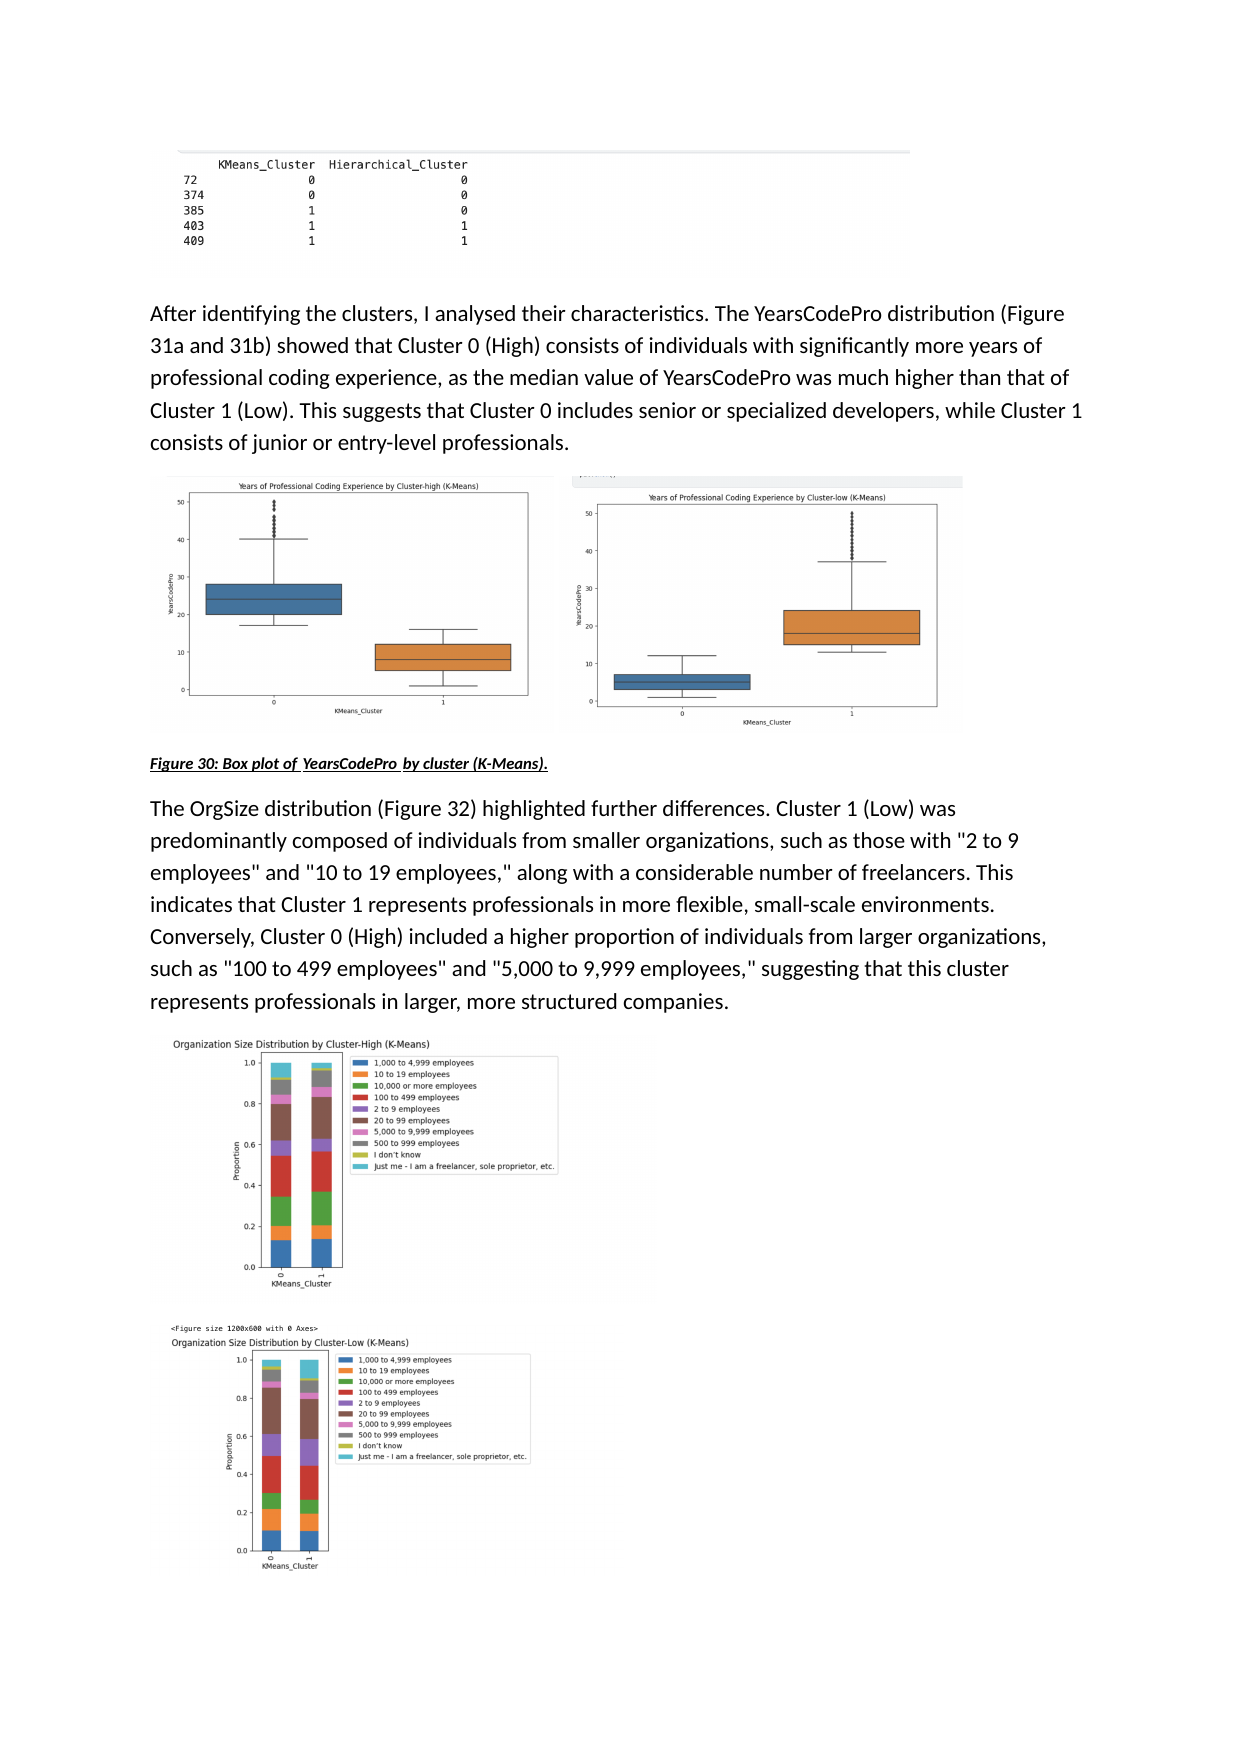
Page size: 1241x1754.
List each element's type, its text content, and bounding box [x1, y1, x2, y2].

picture [150, 1325, 624, 1576]
text Figure 30: Box plot of YearsCodePro by cluster (K-Means). [150, 754, 1090, 774]
picture [150, 1035, 657, 1304]
picture [150, 476, 554, 733]
picture [150, 150, 910, 278]
picture [558, 476, 963, 733]
text After identifying the clusters, I analysed their characteristics. The YearsCodePro distribution (Figure 31a and 31b) showed that Cluster 0 (High) consists of individuals with significantly more years of professional coding experience, as the median value of YearsCodePro was much higher than that of Cluster 1 (Low). This suggests that Cluster 0 includes senior or specialized developers, while Cluster 1 consists of junior or entry-level professionals. [150, 299, 1090, 456]
text The OrgSize distribution (Figure 32) highlighted further differences. Cluster 1 (Low) was predominantly composed of individuals from smaller organizations, such as those with "2 to 9 employees" and "10 to 19 employees," along with a considerable number of freelancers. This indicates that Cluster 1 represents professionals in more flexible, small-scale environments. Conversely, Cluster 0 (High) included a higher proportion of individuals from larger organizations, such as "100 to 499 employees" and "5,000 to 9,999 employees," suggesting that this cluster represents professionals in larger, more structured companies. [150, 794, 1090, 1015]
